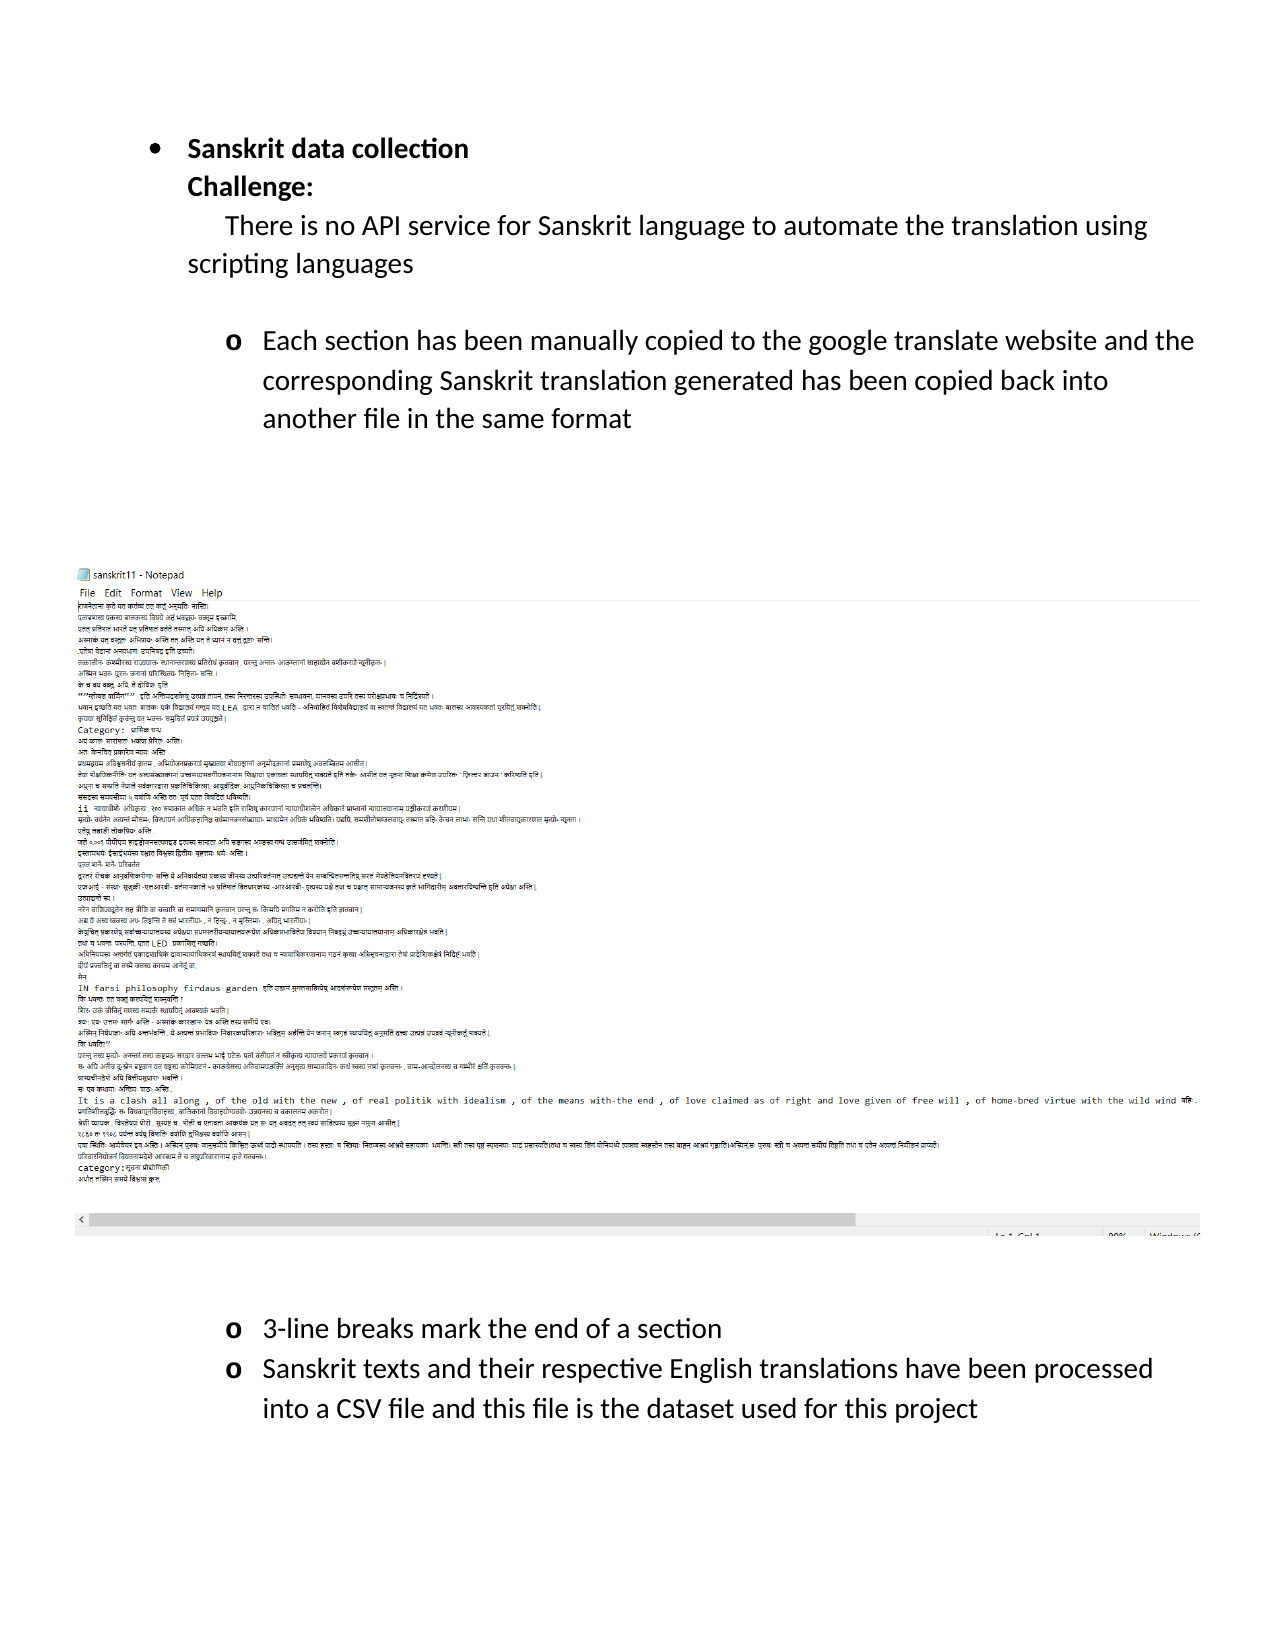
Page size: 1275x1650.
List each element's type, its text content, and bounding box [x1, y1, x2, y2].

picture [75, 566, 1200, 1236]
list There is no API service for Sanskrit language to automate the translation using scripting languages [187, 207, 1200, 281]
list Each section has been manually copied to the google translate website and the corresponding Sanskrit translation generated has been copied back into another file in the same format [225, 322, 1200, 436]
list Sanskrit texts and their respective English translations have been processed into a CSV file and this file is the dataset used for this project [225, 1350, 1200, 1425]
list 3-line breaks mark the end of a section [225, 1310, 1200, 1347]
list Sanskrit data collection [150, 130, 1200, 166]
list Challenge: [187, 168, 1200, 204]
